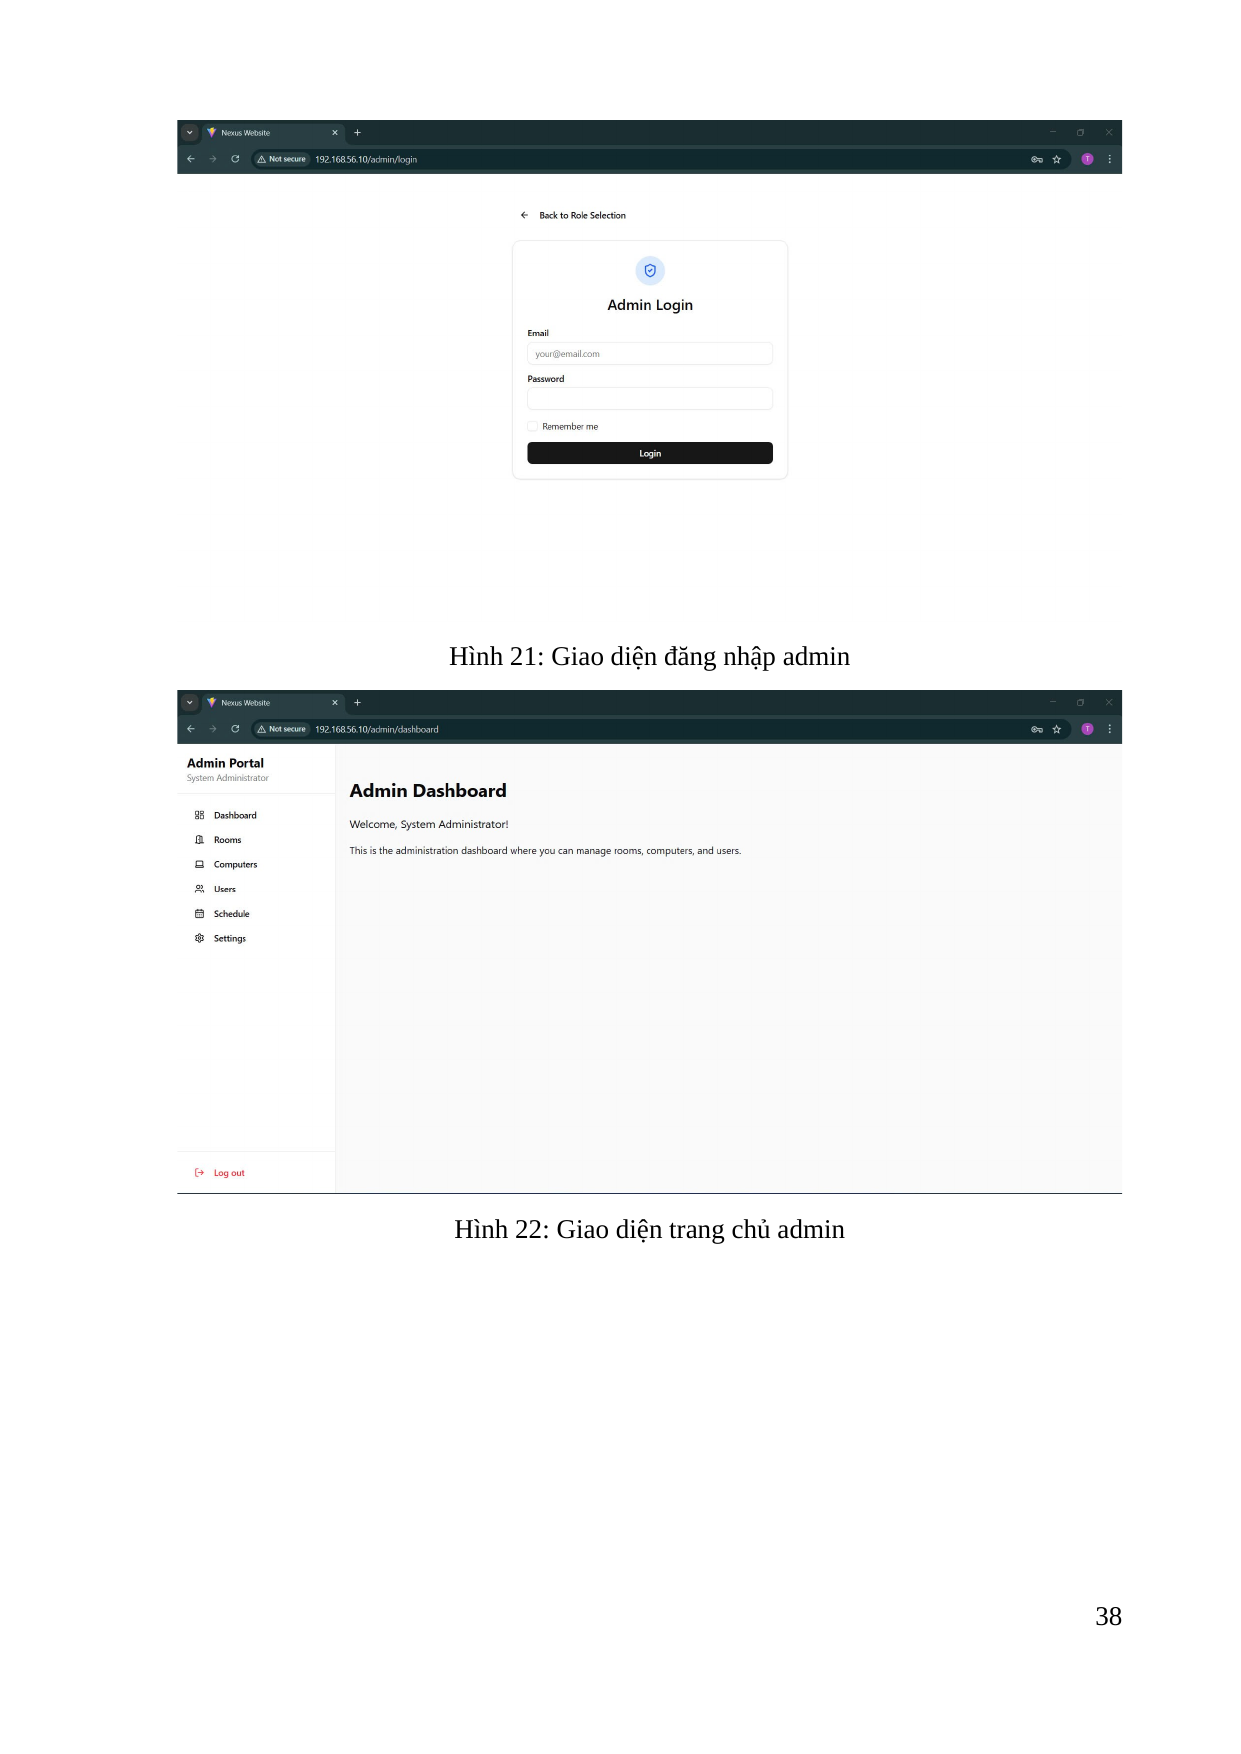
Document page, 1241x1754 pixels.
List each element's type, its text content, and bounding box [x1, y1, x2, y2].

picture [177, 690, 1123, 1194]
picture [177, 120, 1123, 622]
text Hình 21: Giao diện đăng nhập admin [177, 640, 1122, 671]
text Hình 22: Giao diện trang chủ admin [177, 1213, 1122, 1244]
